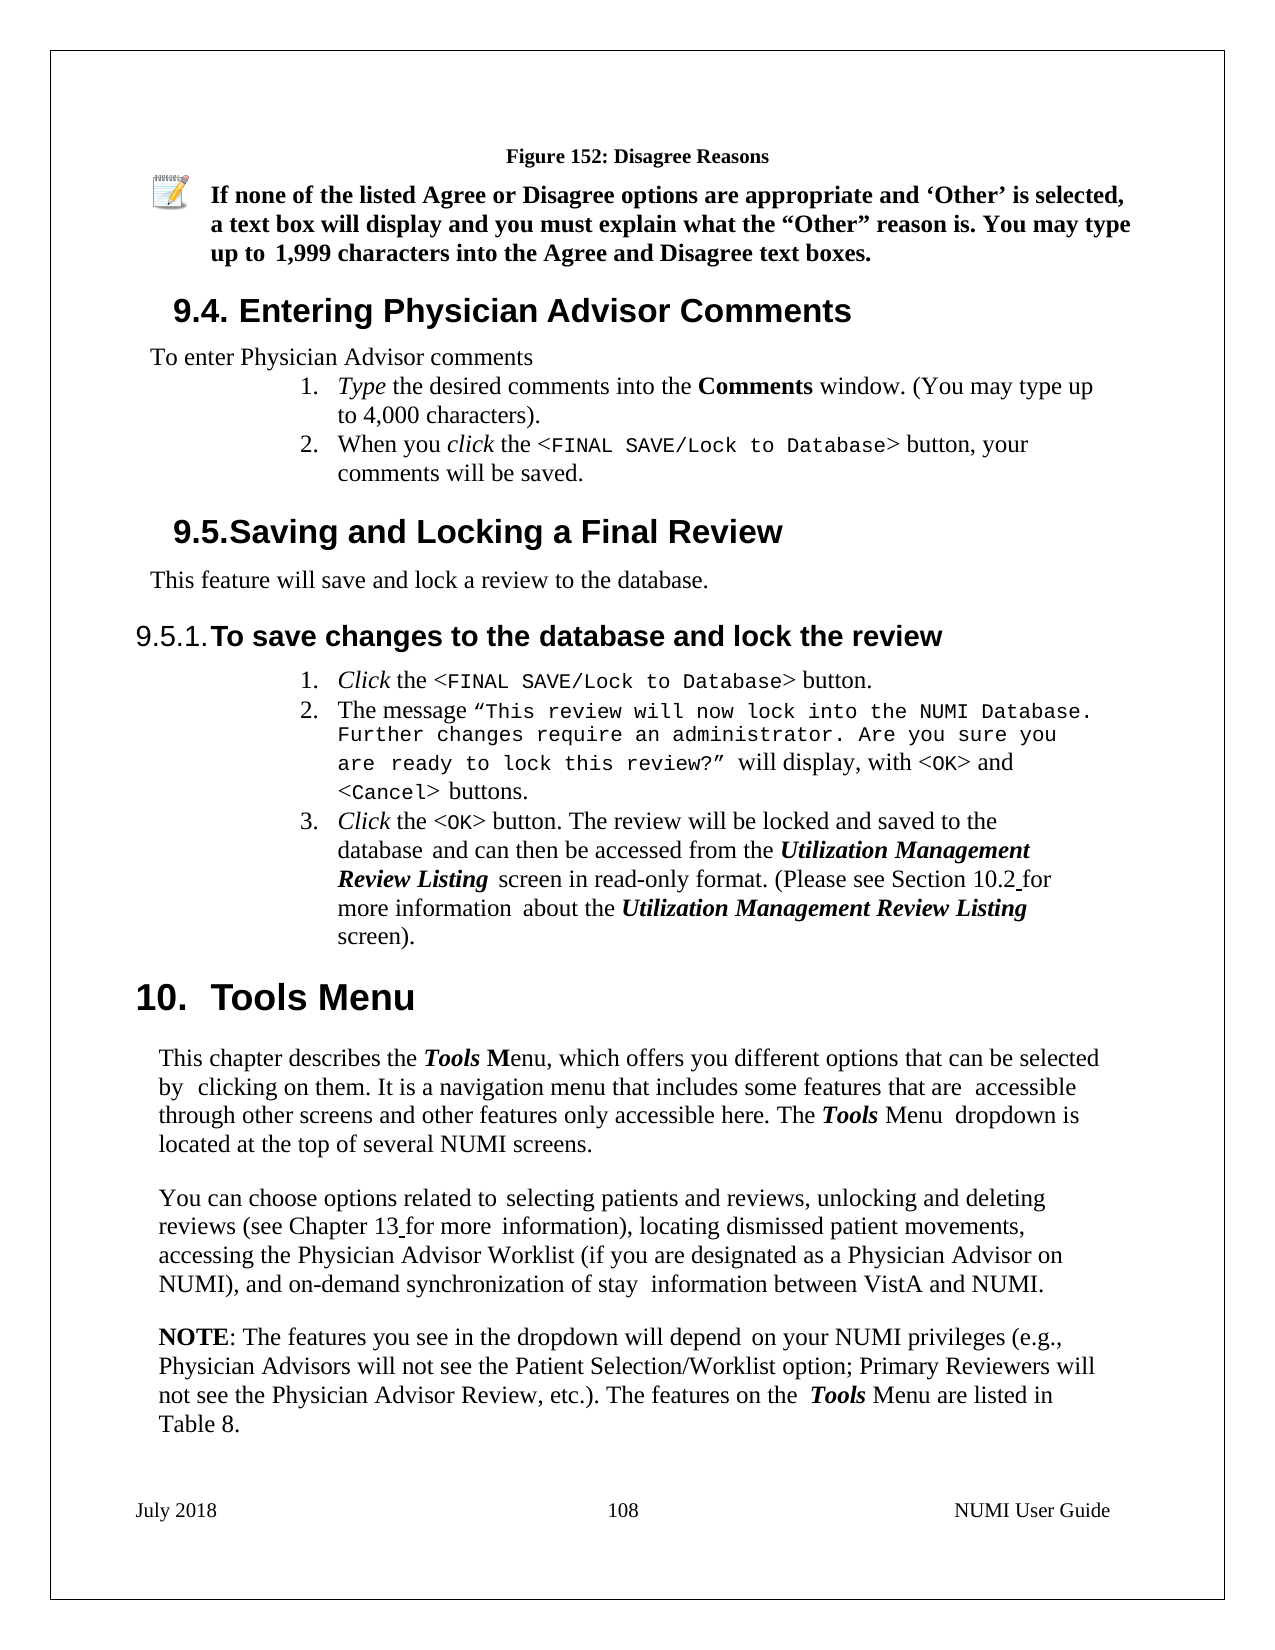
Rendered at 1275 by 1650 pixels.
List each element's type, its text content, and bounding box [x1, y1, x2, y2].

list Click the <OK> button. The review will be locked and saved to the database and can then be accessed from the Utilization Management Review Listing screen in read-only format. (Please see Section 10.2 for more information about the Utilization Management Review Listing screen). [300, 806, 1086, 950]
picture [150, 170, 189, 210]
text NOTE: The features you see in the dropdown will depend on your NUMI privileges (e.g., Physician Advisors will not see the Patient Selection/Worklist option; Primary Reviewers will not see the Physician Advisor Review, etc.). The features on the Tools Menu are listed in Table 8. [158, 1322, 1111, 1437]
list The message “This review will now lock into the NUMI Database. Further changes require an administrator. Are you sure you are ready to lock this review?” will display, with <OK> and <Cancel> buttons. [300, 695, 1104, 806]
text If none of the listed Agree or Disagree options are appropriate and ‘Other’ is selected, a text box will display and you must explain what the “Other” reason is. You may type up to 1,999 characters into the Agree and Disagree text boxes. [210, 180, 1139, 267]
subtitle Entering Physician Advisor Comments [173, 292, 1139, 330]
text You can choose options related to selecting patients and reviews, unlocking and deleting reviews (see Chapter 13 for more information), locating dismissed patient movements, accessing the Physician Advisor Worklist (if you are designated as a Physician Advisor on NUMI), and on-demand synchronization of stay information between VistA and NUMI. [158, 1183, 1111, 1298]
list Type the desired comments into the Comments window. (You may type up to 4,000 characters). [300, 371, 1096, 429]
list Click the <FINAL SAVE/Lock to Database> button. [300, 665, 1139, 695]
list When you click the <FINAL SAVE/Lock to Database> button, your comments will be saved. [300, 429, 1096, 487]
text Figure 152: Disagree Reasons [135, 144, 1139, 168]
subtitle Tools Menu [135, 975, 1139, 1018]
text This feature will save and lock a review to the database. [150, 566, 1139, 594]
text To enter Physician Advisor comments [150, 342, 1139, 371]
subtitle Saving and Locking a Final Review [173, 512, 1139, 550]
text This chapter describes the Tools Menu, which offers you different options that can be selected by clicking on them. It is a navigation menu that includes some features that are accessible through other screens and other features only accessible here. The Tools Menu dropdown is located at the top of several NUMI screens. [158, 1043, 1111, 1158]
subtitle To save changes to the database and lock the review [135, 619, 1139, 653]
